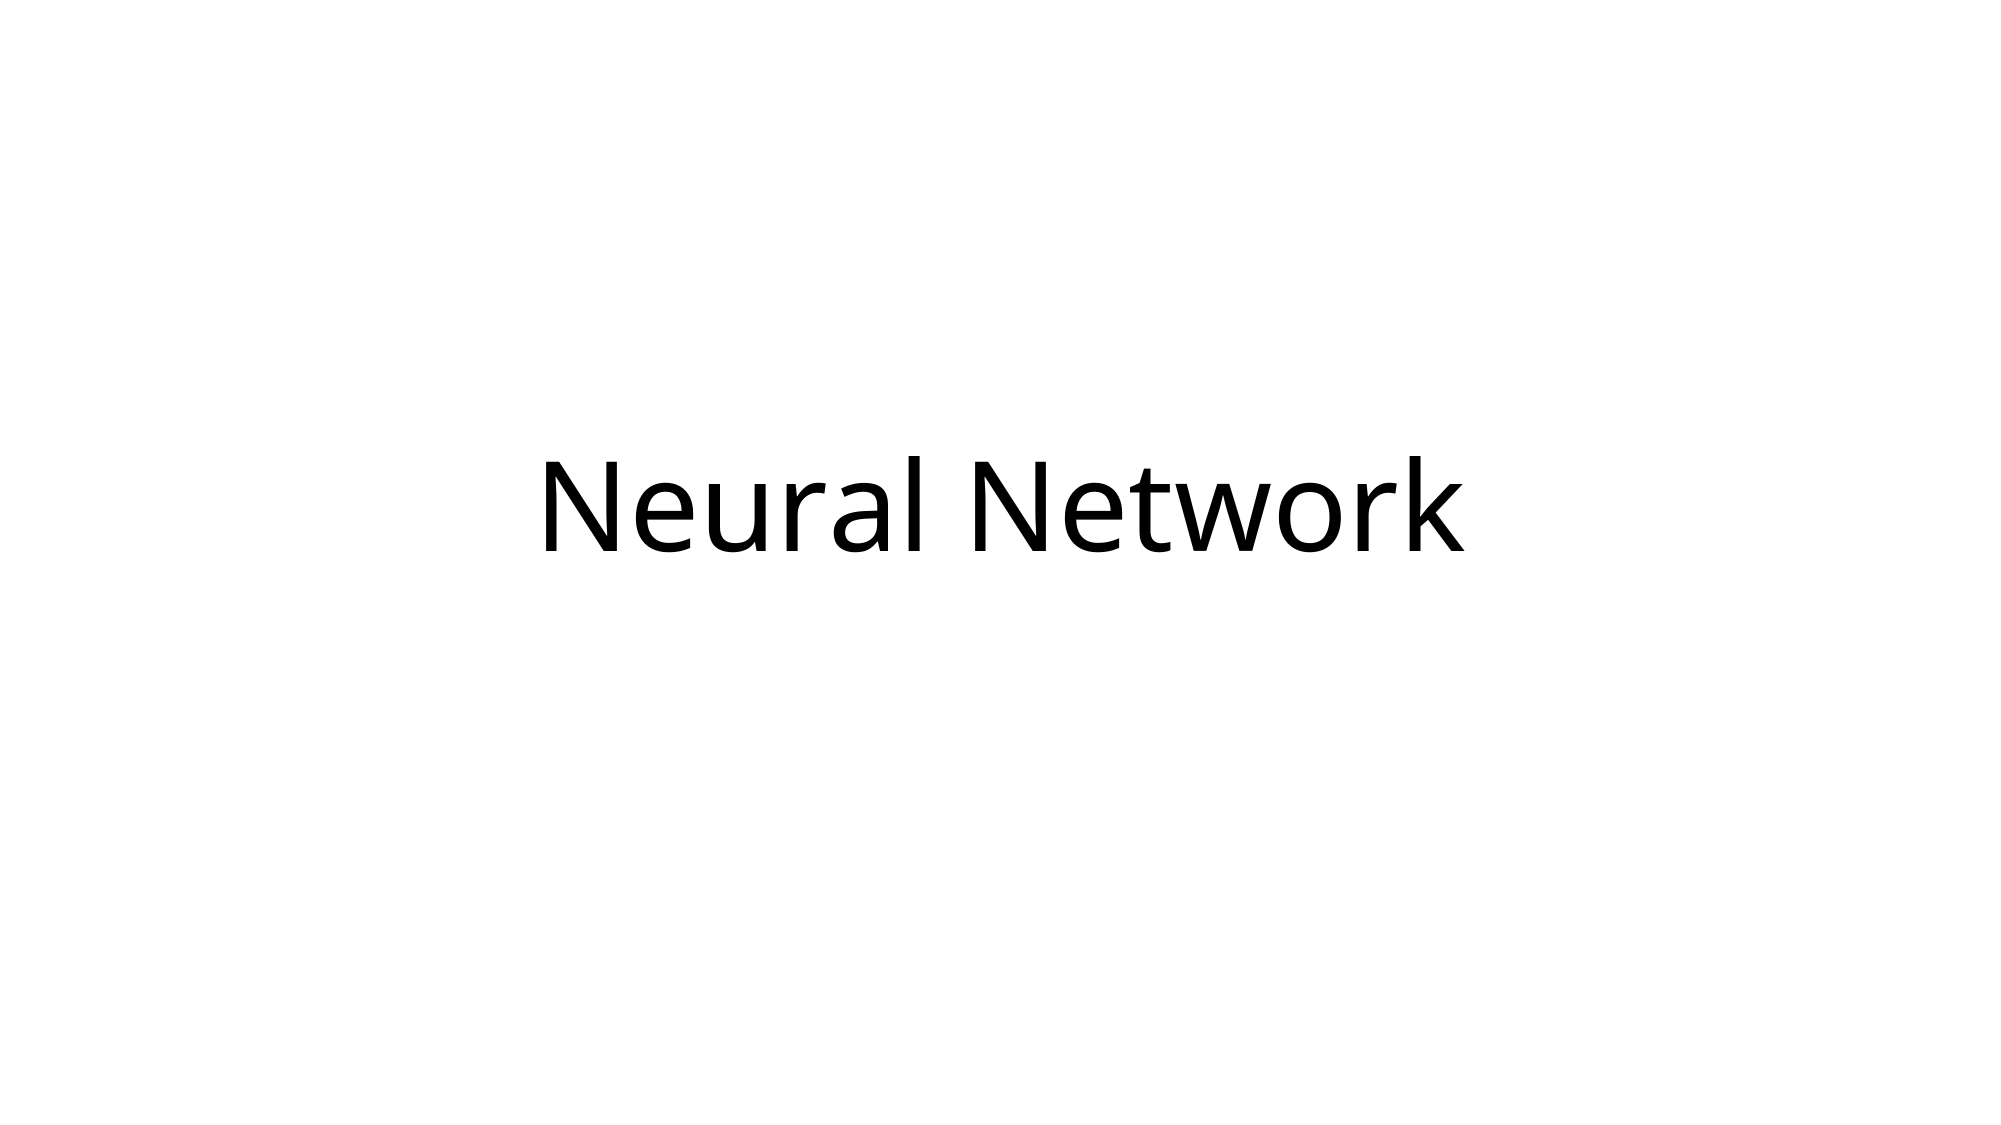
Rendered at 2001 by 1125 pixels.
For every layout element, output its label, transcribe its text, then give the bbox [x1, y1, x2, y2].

text Neural Network [505, 417, 1495, 588]
